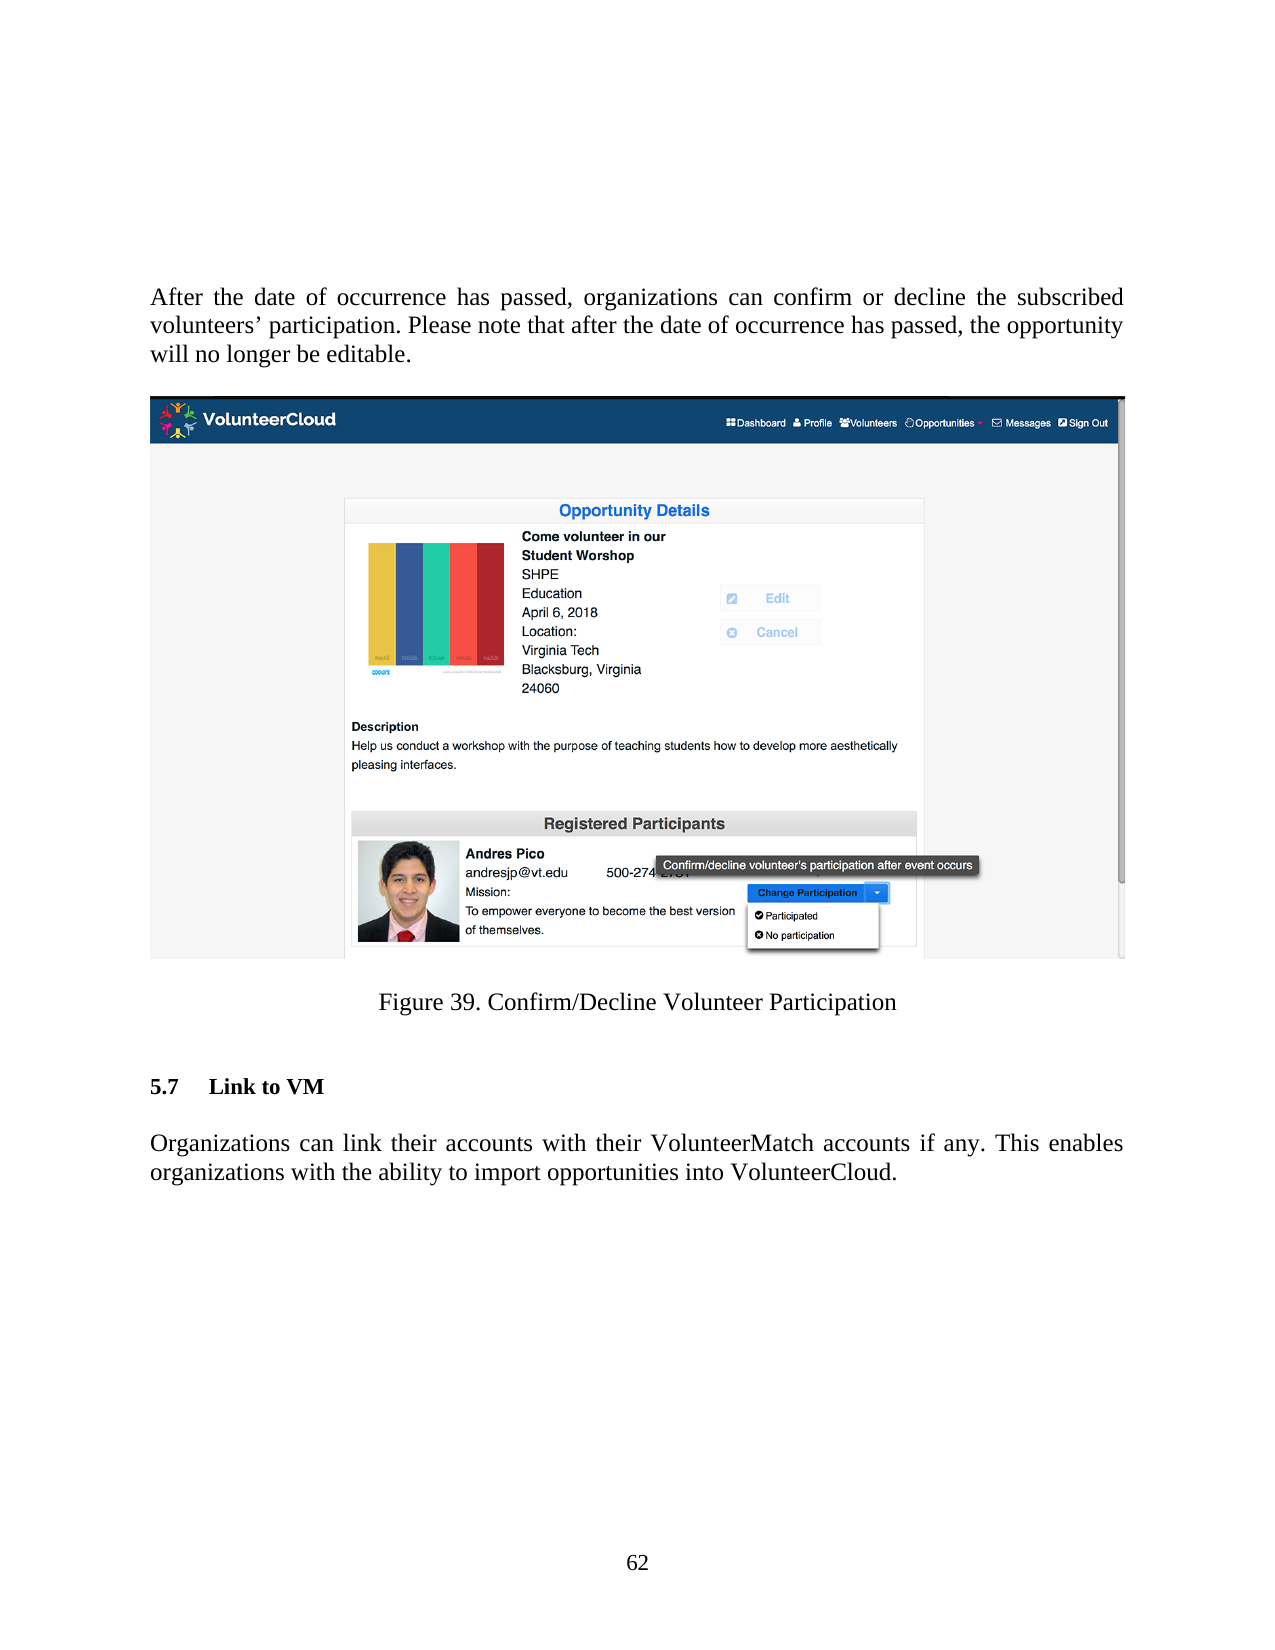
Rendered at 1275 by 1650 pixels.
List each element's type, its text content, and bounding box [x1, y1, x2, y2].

subtitle Link to VM [150, 1073, 1125, 1100]
text After the date of occurrence has passed, organizations can confirm or decline the subscribed volunteers’ participation. Please note that after the date of occurrence has passed, the opportunity will no longer be editable. [150, 282, 1125, 368]
text Organizations can link their accounts with their VolunteerMatch accounts if any. This enables organizations with the ability to import opportunities into VolunteerCloud. [150, 1128, 1125, 1186]
text Figure 39. Confirm/Decline Volunteer Participation [150, 987, 1125, 1016]
picture [150, 396, 1125, 959]
